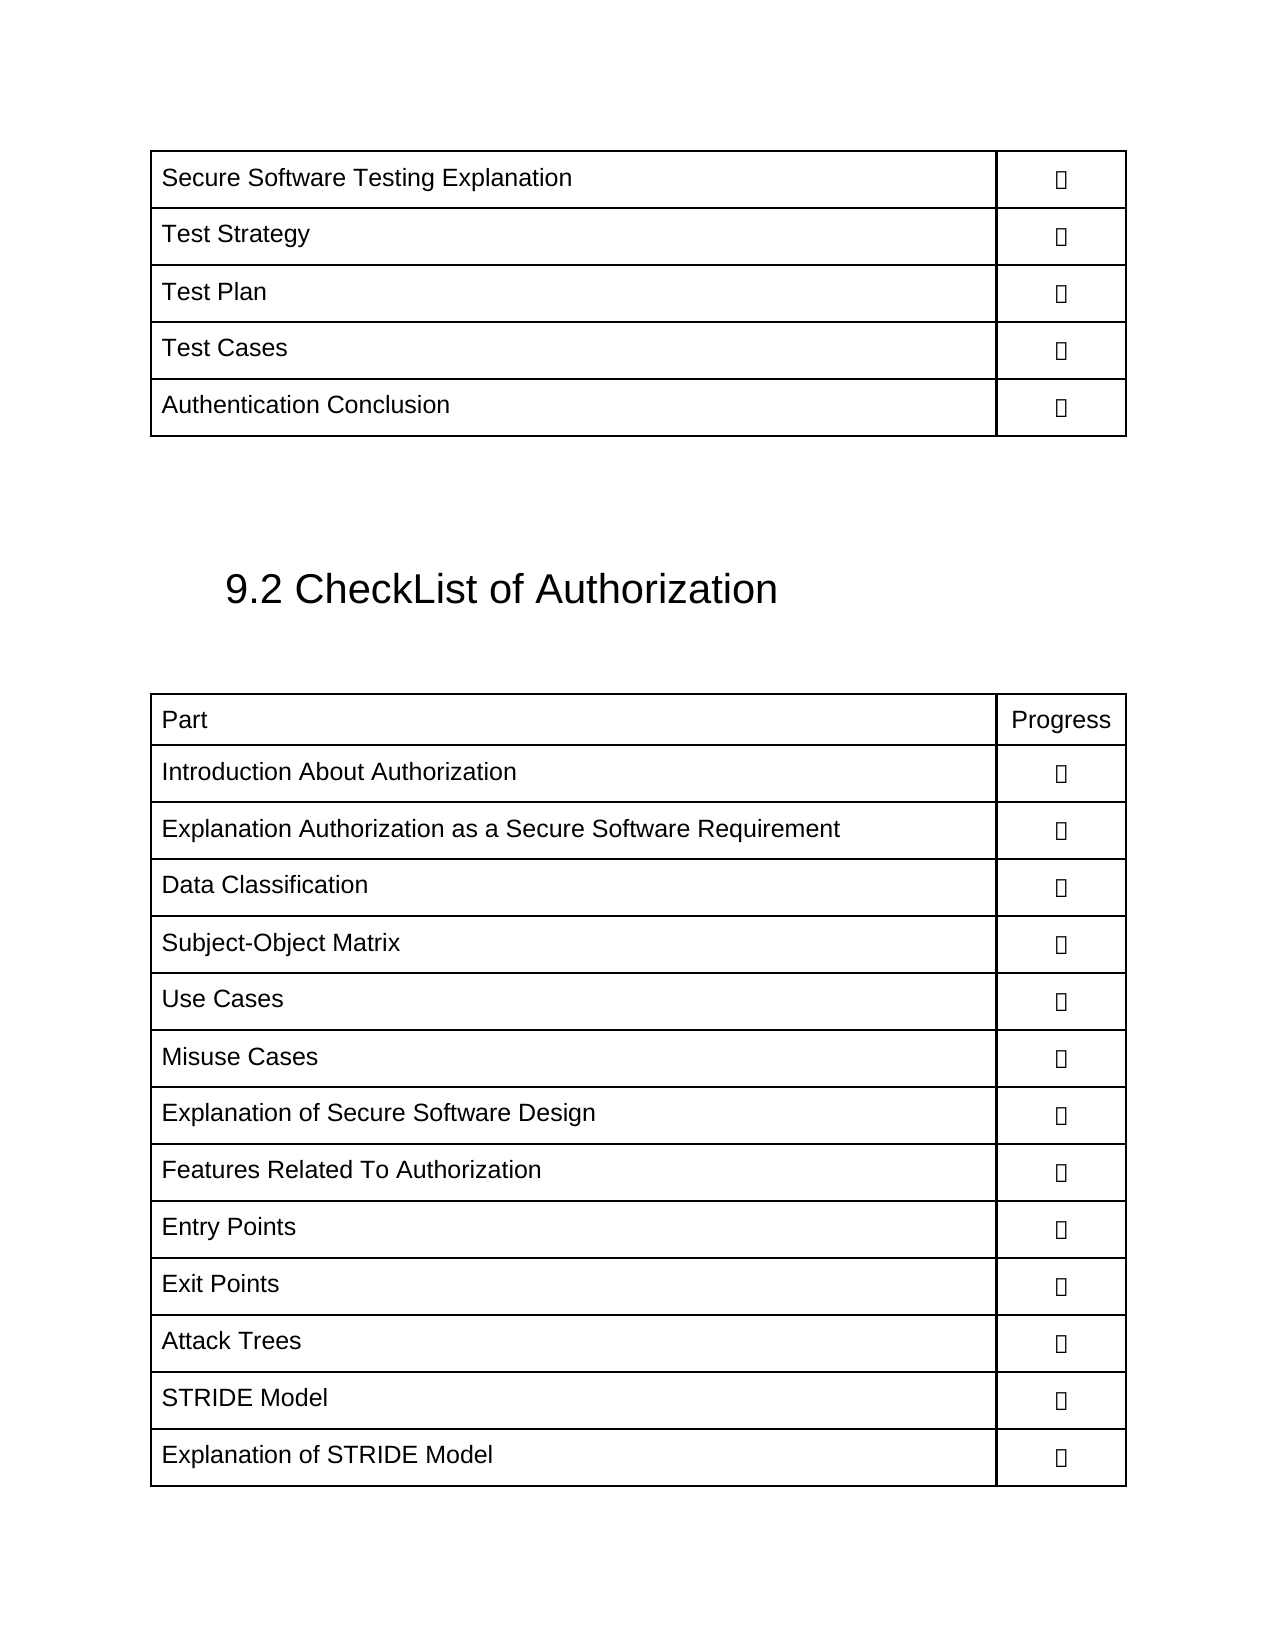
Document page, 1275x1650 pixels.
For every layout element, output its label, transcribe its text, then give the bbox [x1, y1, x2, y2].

table_cell ✅ [998, 803, 1125, 858]
table_cell Explanation Authorization as a Secure Software Requirement [152, 803, 995, 858]
table_cell STRIDE Model [152, 1373, 995, 1428]
table_cell Features Related To Authorization [152, 1145, 995, 1200]
table_cell ✅ [998, 323, 1125, 378]
table_cell ✅ [998, 1202, 1125, 1257]
table_cell ✅ [998, 1316, 1125, 1371]
table_cell ✅ [998, 860, 1125, 915]
table_cell Explanation of Secure Software Design [152, 1088, 995, 1143]
table_cell Exit Points [152, 1259, 995, 1314]
table_cell ✅ [998, 152, 1125, 207]
table_cell ✅ [998, 746, 1125, 801]
table_cell ✅ [998, 1373, 1125, 1428]
subtitle 9.2 CheckList of Authorization [150, 565, 1125, 613]
table_cell Explanation of STRIDE Model [152, 1430, 995, 1485]
table_header Progress [998, 695, 1125, 744]
table_cell Test Strategy [152, 209, 995, 264]
table_cell ✅ [998, 266, 1125, 321]
table_cell ✅ [998, 209, 1125, 264]
table_cell Secure Software Testing Explanation [152, 152, 995, 207]
table_cell Authentication Conclusion [152, 380, 995, 435]
table_cell ✅ [998, 1430, 1125, 1485]
table_cell Use Cases [152, 974, 995, 1029]
table_cell ✅ [998, 1259, 1125, 1314]
table_cell Attack Trees [152, 1316, 995, 1371]
table_cell ✅ [998, 380, 1125, 435]
table_cell ✅ [998, 917, 1125, 972]
table_cell ✅ [998, 1088, 1125, 1143]
table_cell Misuse Cases [152, 1031, 995, 1086]
table_cell Data Classification [152, 860, 995, 915]
table_cell Entry Points [152, 1202, 995, 1257]
table_cell ✅ [998, 1145, 1125, 1200]
table_cell Subject-Object Matrix [152, 917, 995, 972]
table_cell Test Plan [152, 266, 995, 321]
table_cell Introduction About Authorization [152, 746, 995, 801]
table_cell Test Cases [152, 323, 995, 378]
table_cell ✅ [998, 1031, 1125, 1086]
table_header Part [152, 695, 995, 744]
table_cell ✅ [998, 974, 1125, 1029]
